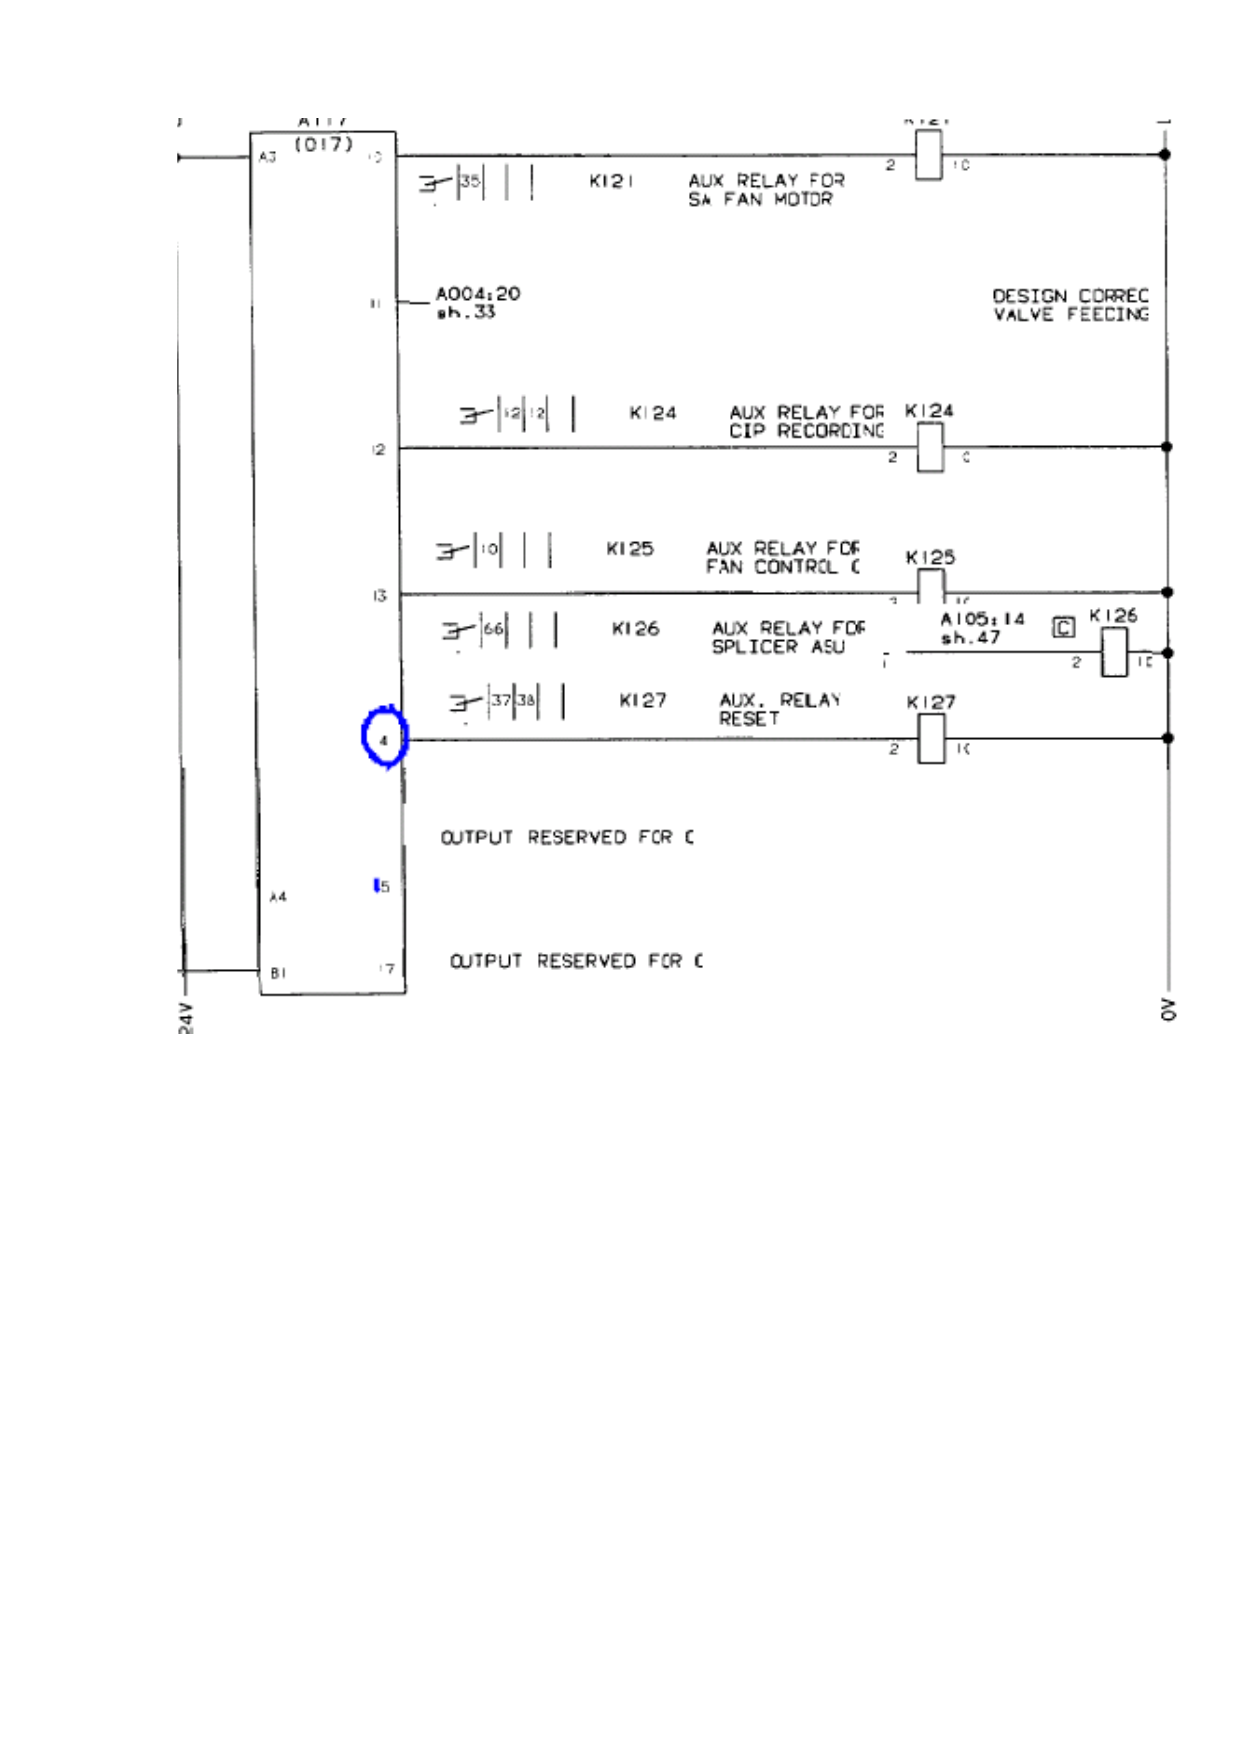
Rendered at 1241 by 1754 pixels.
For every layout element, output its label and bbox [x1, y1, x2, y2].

picture [177, 118, 1200, 1034]
